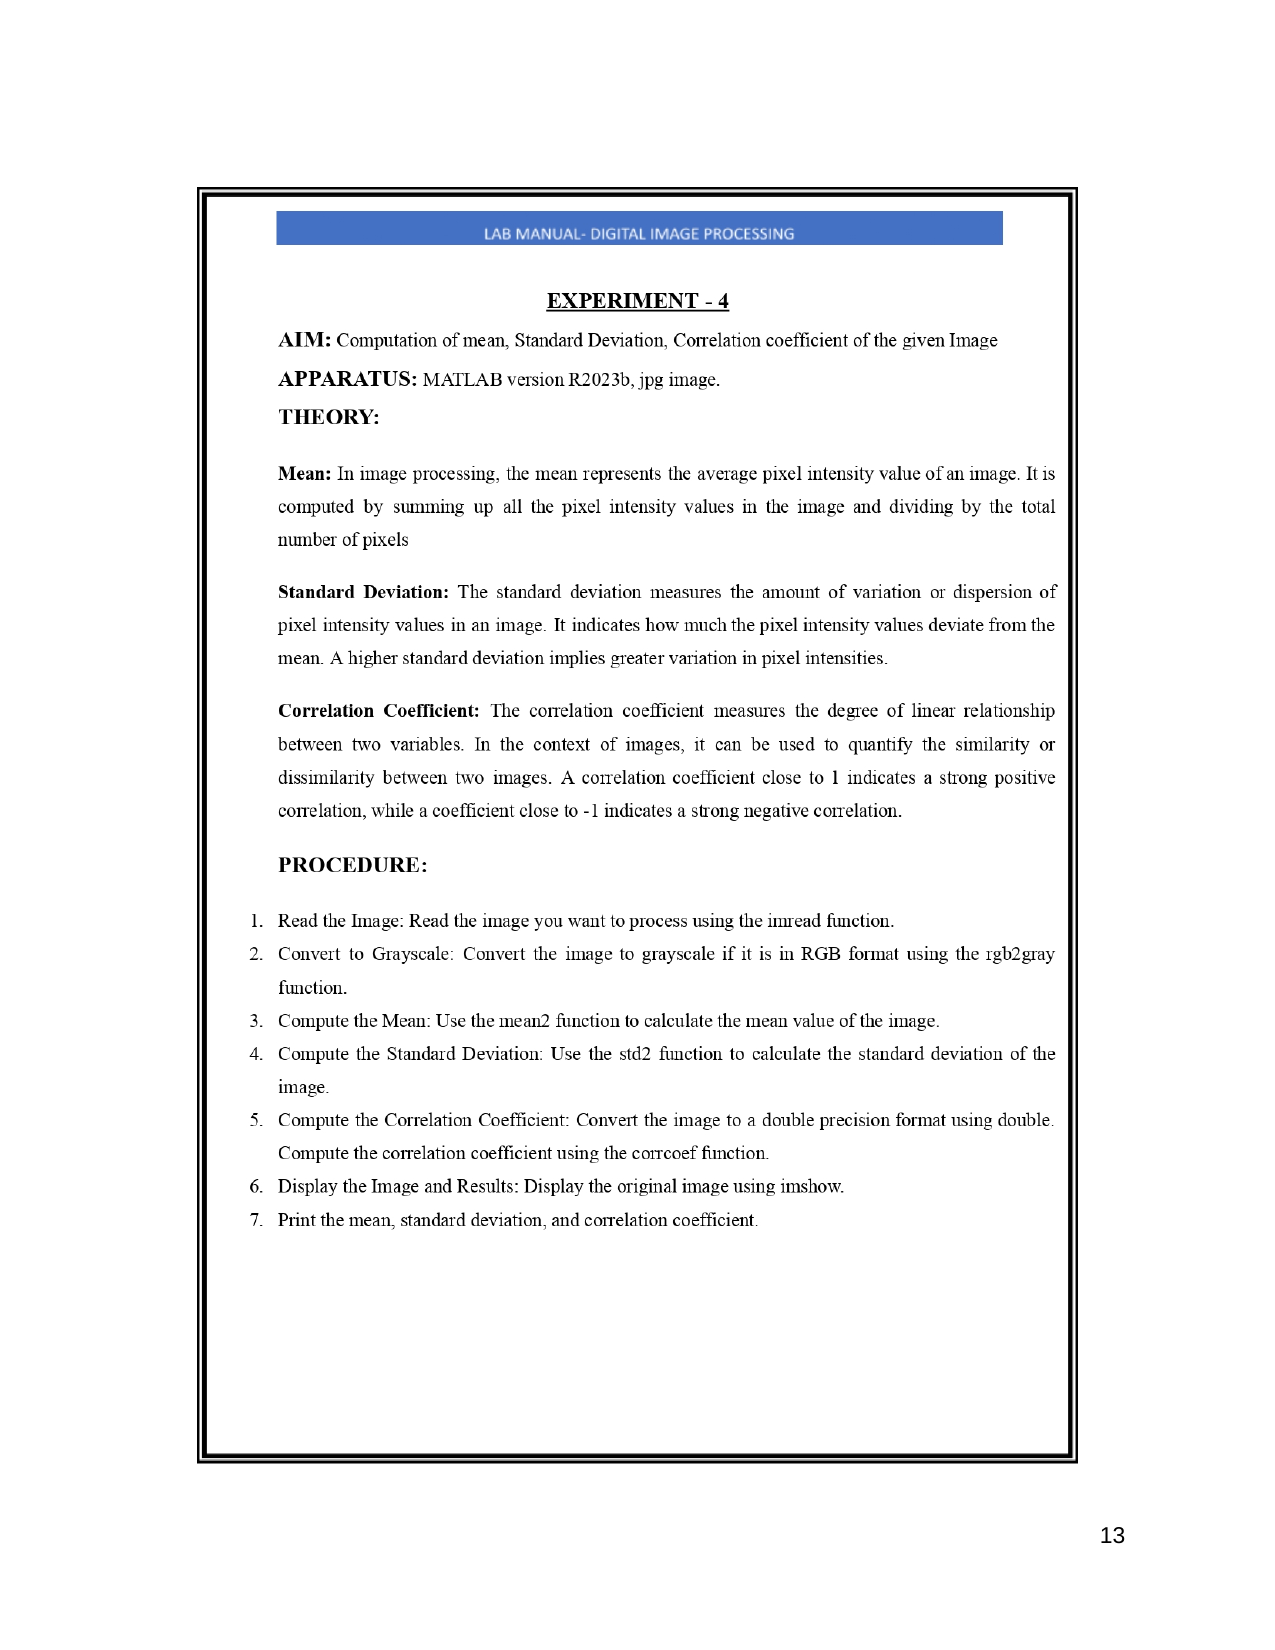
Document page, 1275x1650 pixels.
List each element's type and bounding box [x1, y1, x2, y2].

picture [159, 150, 1116, 1500]
